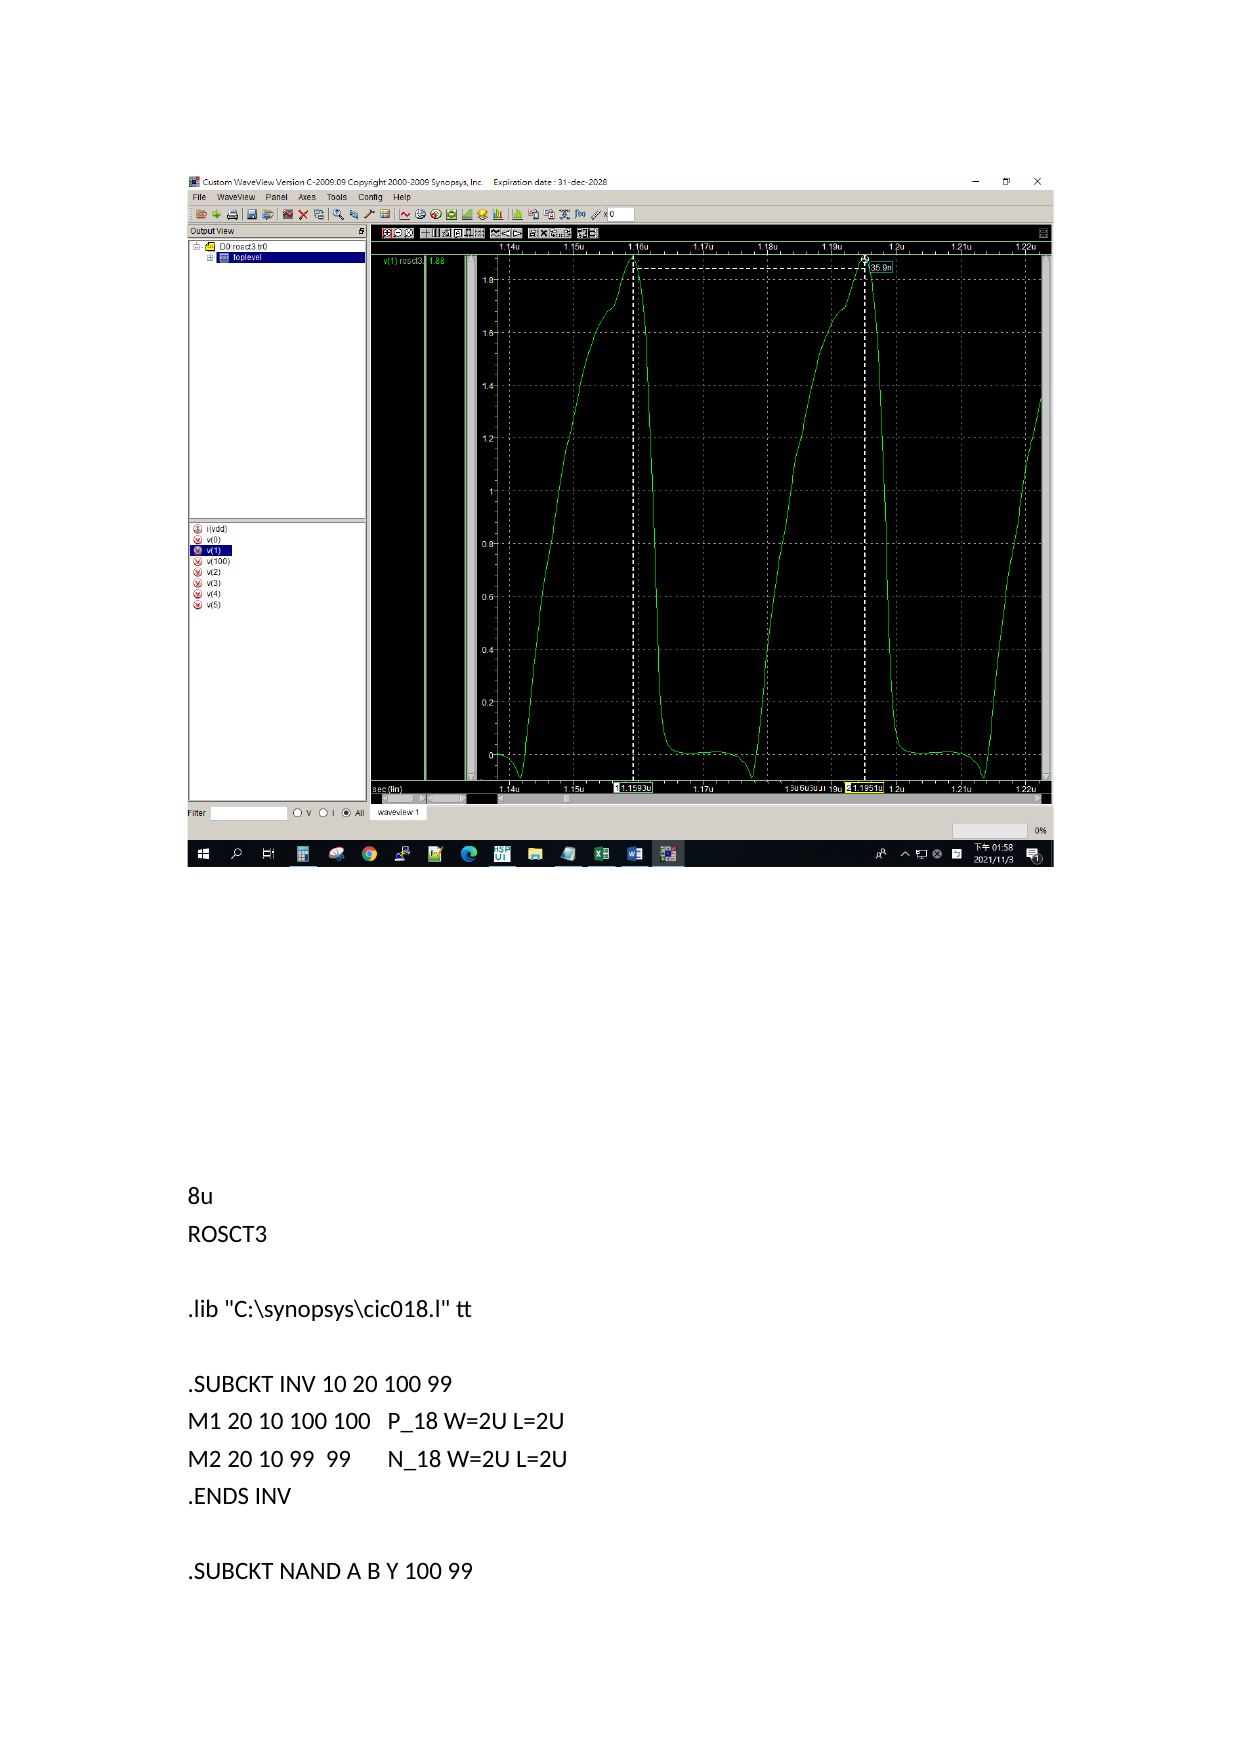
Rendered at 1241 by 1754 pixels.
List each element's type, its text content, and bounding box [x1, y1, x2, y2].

text .SUBCKT INV 10 20 100 99 [187, 1364, 1053, 1402]
picture [187, 174, 1054, 867]
text .SUBCKT NAND A B Y 100 99 [187, 1552, 1053, 1589]
text .lib "C:\synopsys\cic018.l" tt [187, 1289, 1053, 1327]
text .ENDS INV [187, 1477, 1053, 1514]
text ROSCT3 [187, 1214, 1053, 1252]
text M2 20 10 99 99 N_18 W=2U L=2U [187, 1439, 1053, 1477]
text 8u [187, 1177, 1053, 1214]
text M1 20 10 100 100 P_18 W=2U L=2U [187, 1402, 1053, 1439]
